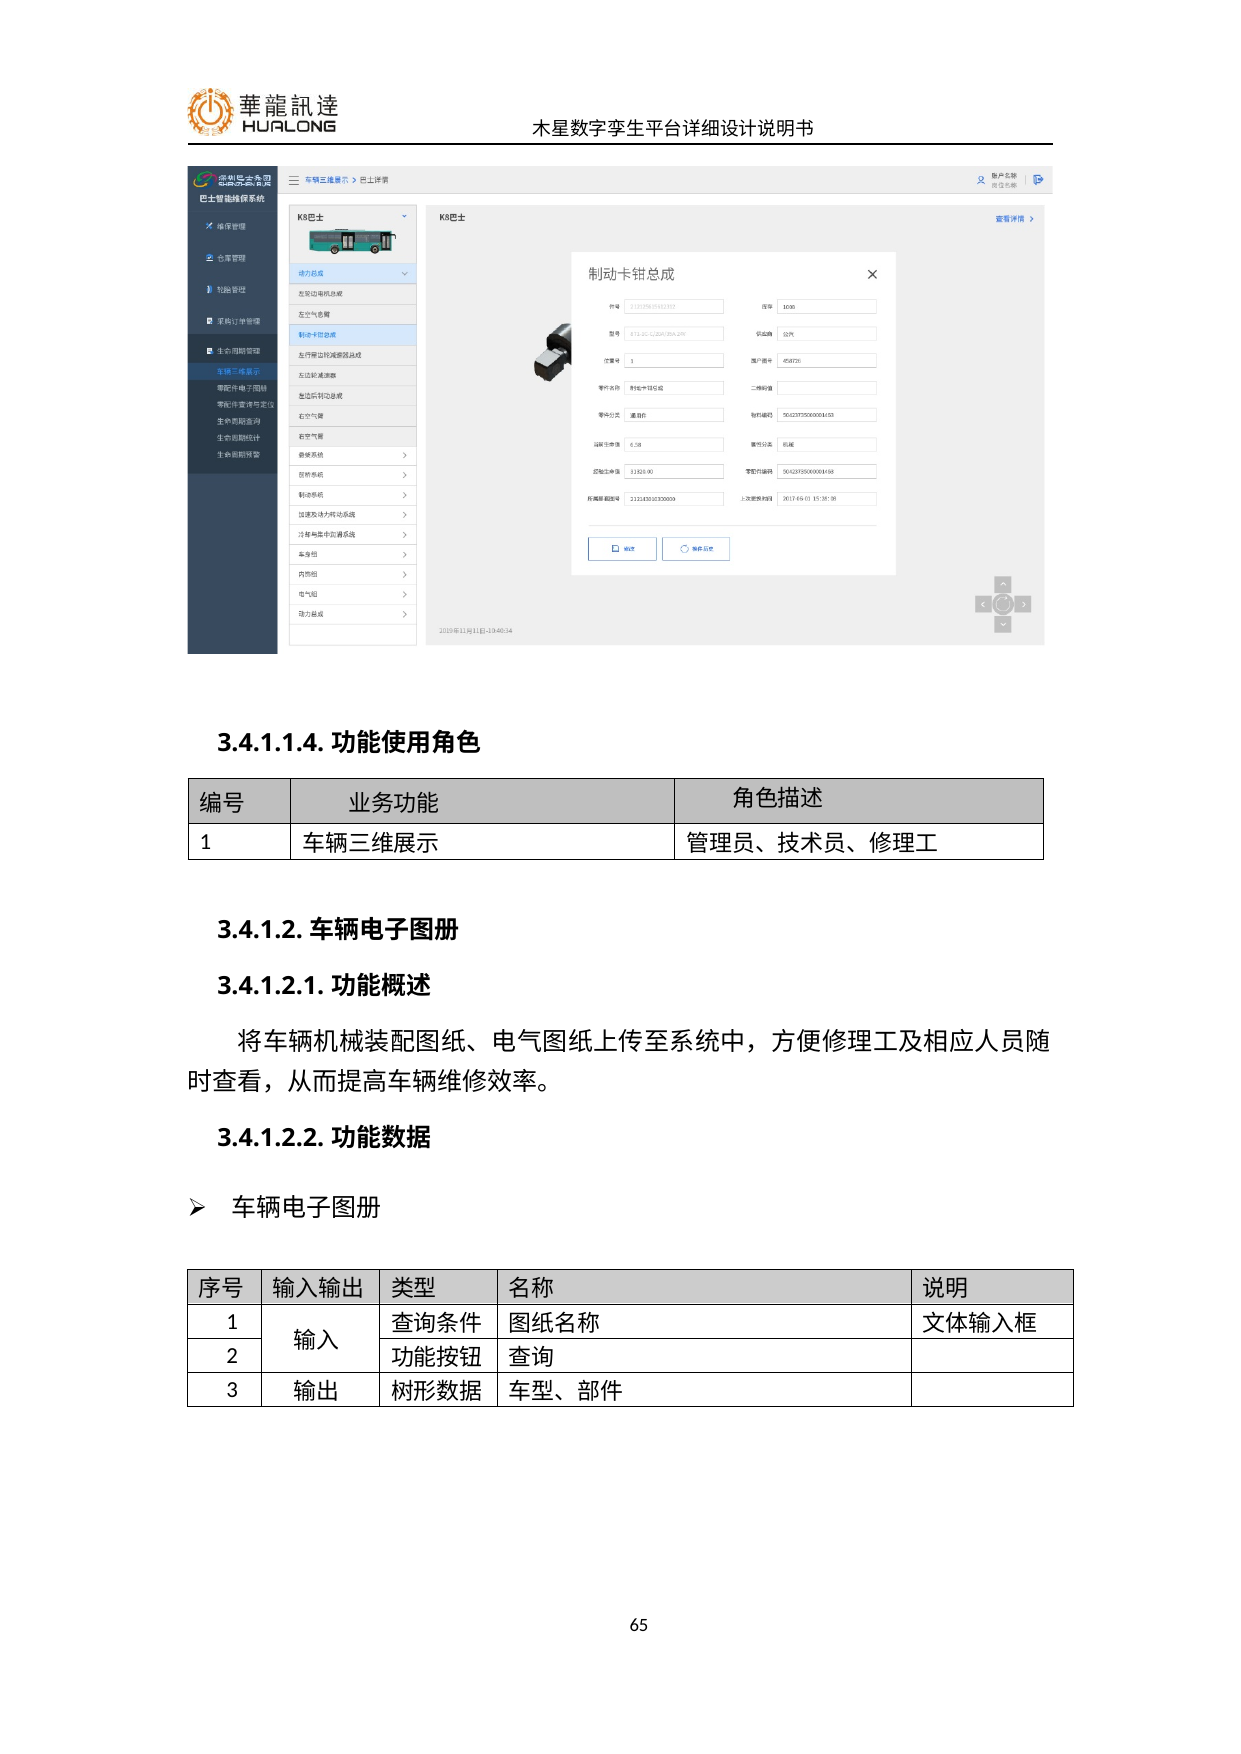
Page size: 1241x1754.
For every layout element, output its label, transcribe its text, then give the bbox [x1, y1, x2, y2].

picture [187, 88, 338, 136]
subtitle 功能使用角色 [217, 722, 1053, 758]
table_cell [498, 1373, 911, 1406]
picture [187, 166, 1053, 654]
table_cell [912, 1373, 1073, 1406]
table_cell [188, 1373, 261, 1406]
text 将车辆机械装配图纸、电气图纸上传至系统中，方便修理工及相应人员随时查看，从而提高车辆维修效率。 [187, 1022, 1053, 1098]
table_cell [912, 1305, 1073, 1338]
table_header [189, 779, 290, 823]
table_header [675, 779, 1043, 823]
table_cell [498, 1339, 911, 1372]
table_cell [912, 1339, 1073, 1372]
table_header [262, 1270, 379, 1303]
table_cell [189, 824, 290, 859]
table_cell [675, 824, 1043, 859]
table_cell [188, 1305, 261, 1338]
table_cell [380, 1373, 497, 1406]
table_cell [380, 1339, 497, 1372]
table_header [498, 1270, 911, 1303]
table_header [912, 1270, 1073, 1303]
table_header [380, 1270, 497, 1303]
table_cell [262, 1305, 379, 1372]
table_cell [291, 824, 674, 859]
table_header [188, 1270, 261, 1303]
subtitle 功能数据 [217, 1117, 1053, 1154]
list 车辆电子图册 [187, 1173, 1028, 1238]
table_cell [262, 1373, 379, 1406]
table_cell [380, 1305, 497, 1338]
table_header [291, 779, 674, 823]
subtitle 车辆电子图册 [217, 909, 1053, 946]
subtitle 功能概述 [217, 966, 1053, 1002]
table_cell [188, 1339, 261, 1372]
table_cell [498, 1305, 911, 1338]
